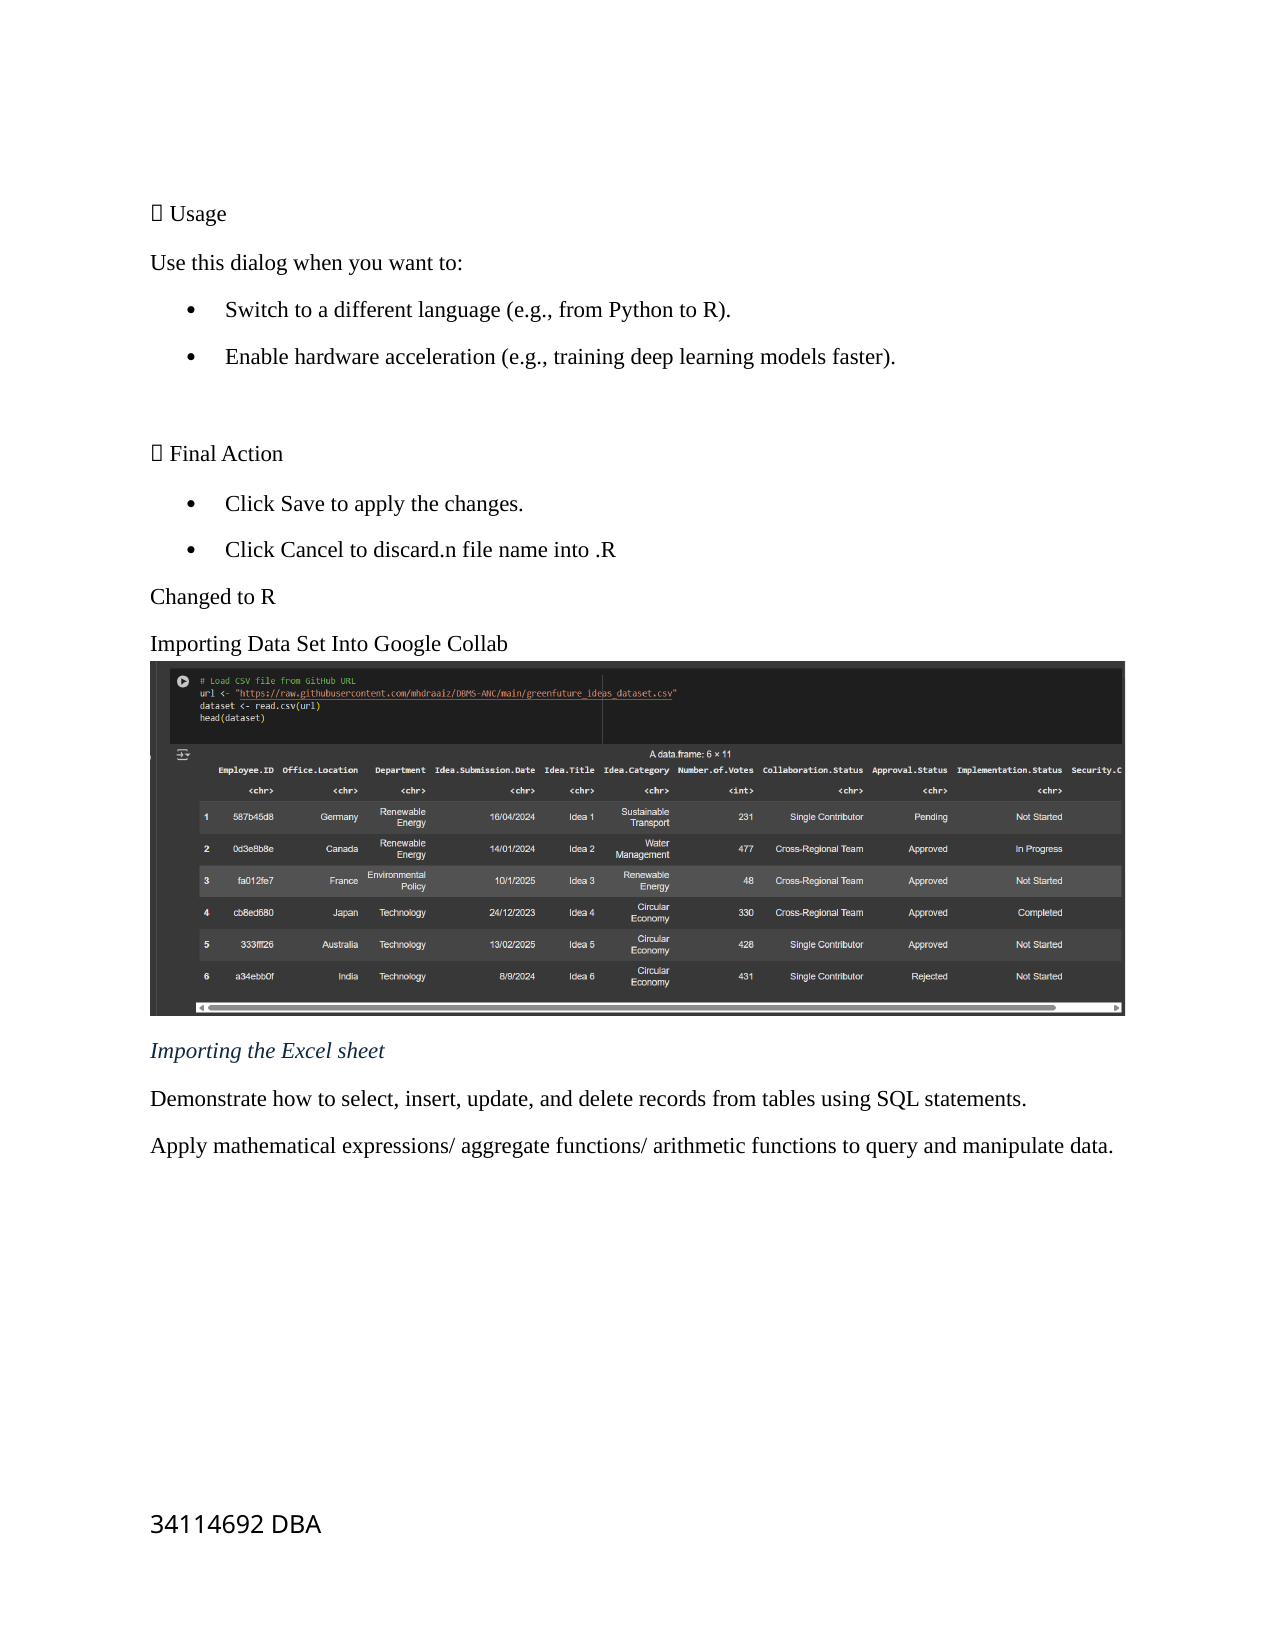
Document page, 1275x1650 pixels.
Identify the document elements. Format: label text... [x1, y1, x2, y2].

text ✅ Usage [150, 197, 1125, 228]
text Importing the Excel sheet [150, 1038, 1125, 1064]
text Importing Data Set Into Google Collab [150, 630, 1125, 661]
text Apply mathematical expressions/ aggregate functions/ arithmetic functions to query and manipulate data. [150, 1132, 1125, 1158]
text Changed to R [150, 583, 1125, 610]
text 📌 Final Action [150, 437, 1125, 468]
list Switch to a different language (e.g., from Python to R). [187, 296, 1125, 323]
picture [150, 661, 1125, 1016]
list Enable hardware acceleration (e.g., training deep learning models faster). [187, 343, 1125, 369]
text Demonstrate how to select, insert, update, and delete records from tables using SQL statements. [150, 1085, 1125, 1111]
list Click Save to apply the changes. [187, 489, 1125, 516]
text Use this dialog when you want to: [150, 249, 1125, 276]
list Click Cancel to discard.n file name into .R [187, 536, 1125, 563]
